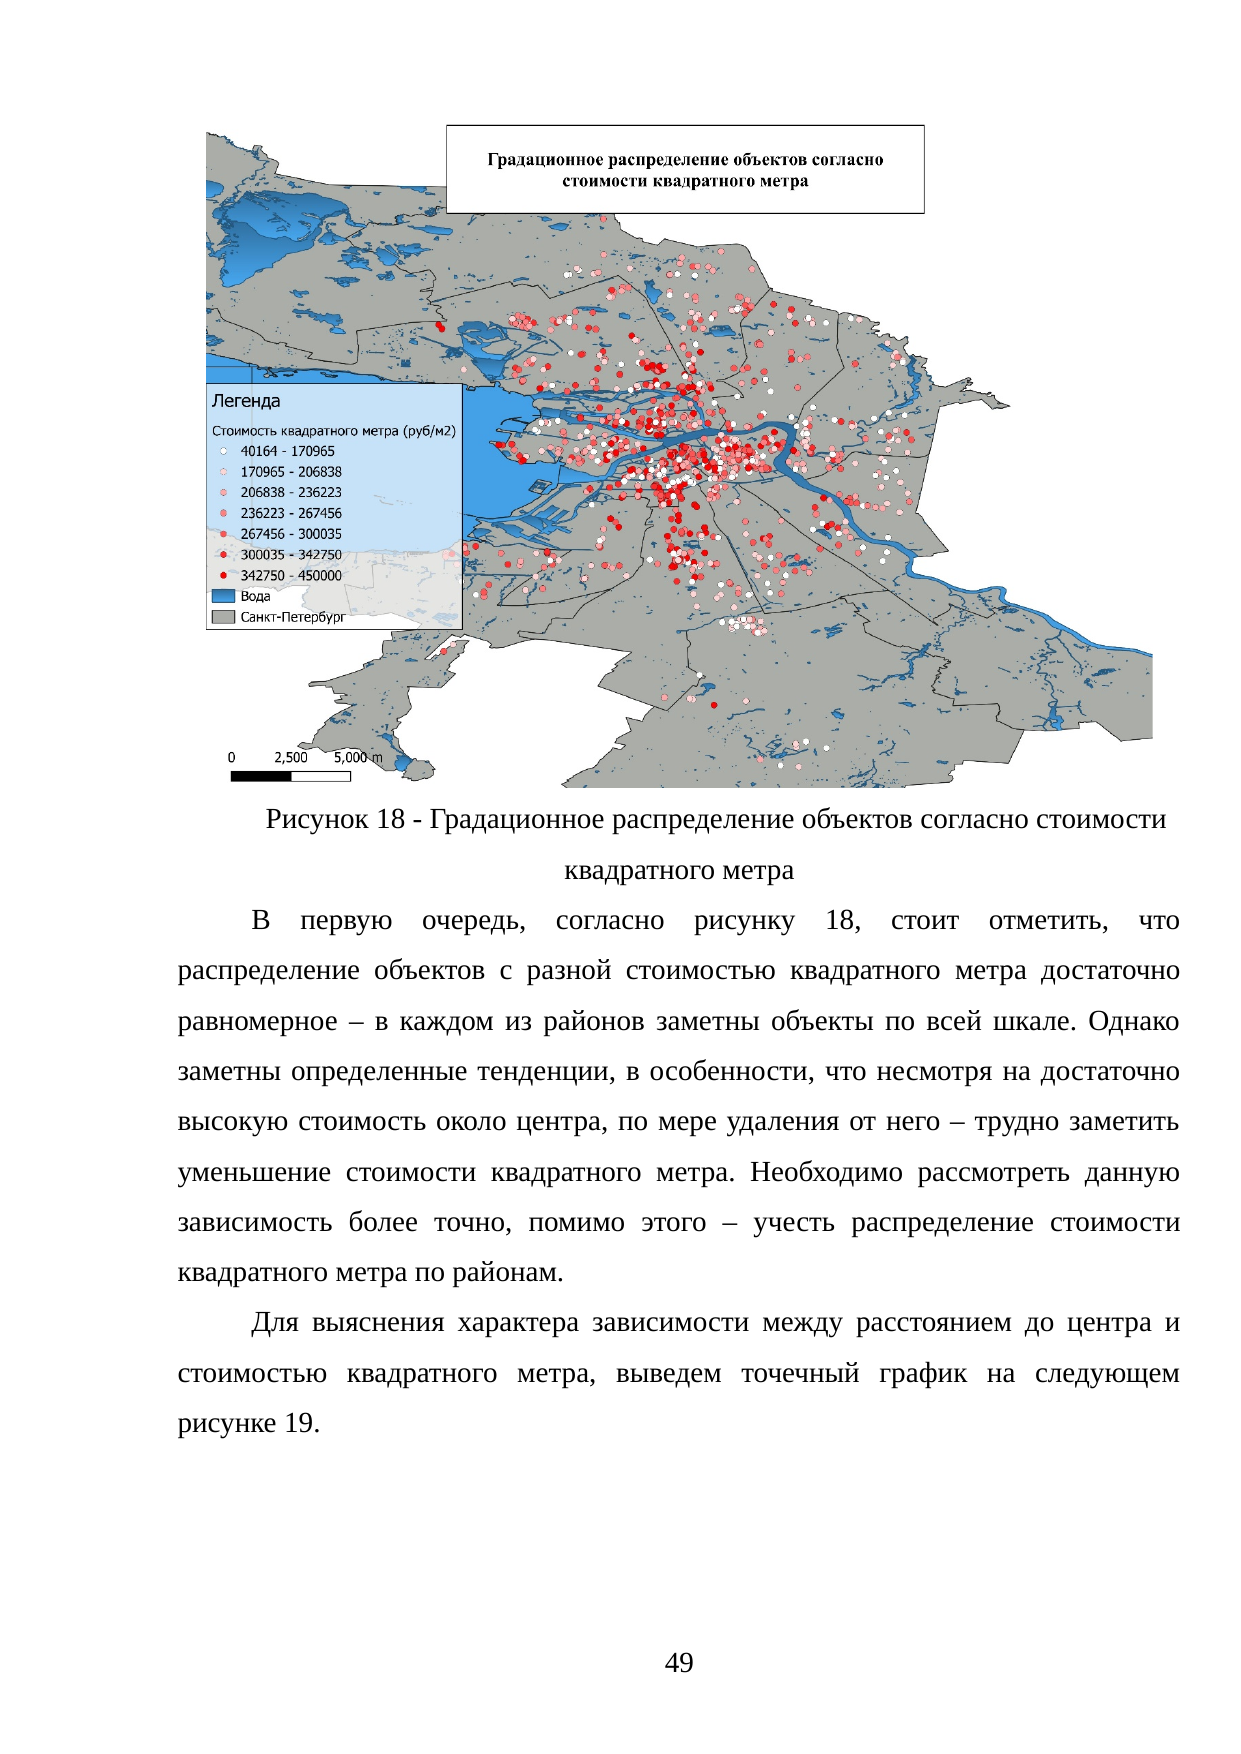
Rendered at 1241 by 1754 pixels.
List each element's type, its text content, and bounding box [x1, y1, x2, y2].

text В первую очередь, согласно рисунку 18, стоит отметить, что распределение объектов с разной стоимостью квадратного метра достаточно равномерное – в каждом из районов заметны объекты по всей шкале. Однако заметны определенные тенденции, в особенности, что несмотря на достаточно высокую стоимость около центра, по мере удаления от него – трудно заметить уменьшение стоимости квадратного метра. Необходимо рассмотреть данную зависимость более точно, помимо этого – учесть распределение стоимости квадратного метра по районам. [177, 902, 1181, 1288]
text Рисунок 18 - Градационное распределение объектов согласно стоимости квадратного метра [177, 801, 1181, 885]
picture [206, 118, 1153, 788]
text Для выяснения характера зависимости между расстоянием до центра и стоимостью квадратного метра, выведем точечный график на следующем рисунке 19. [177, 1304, 1181, 1439]
